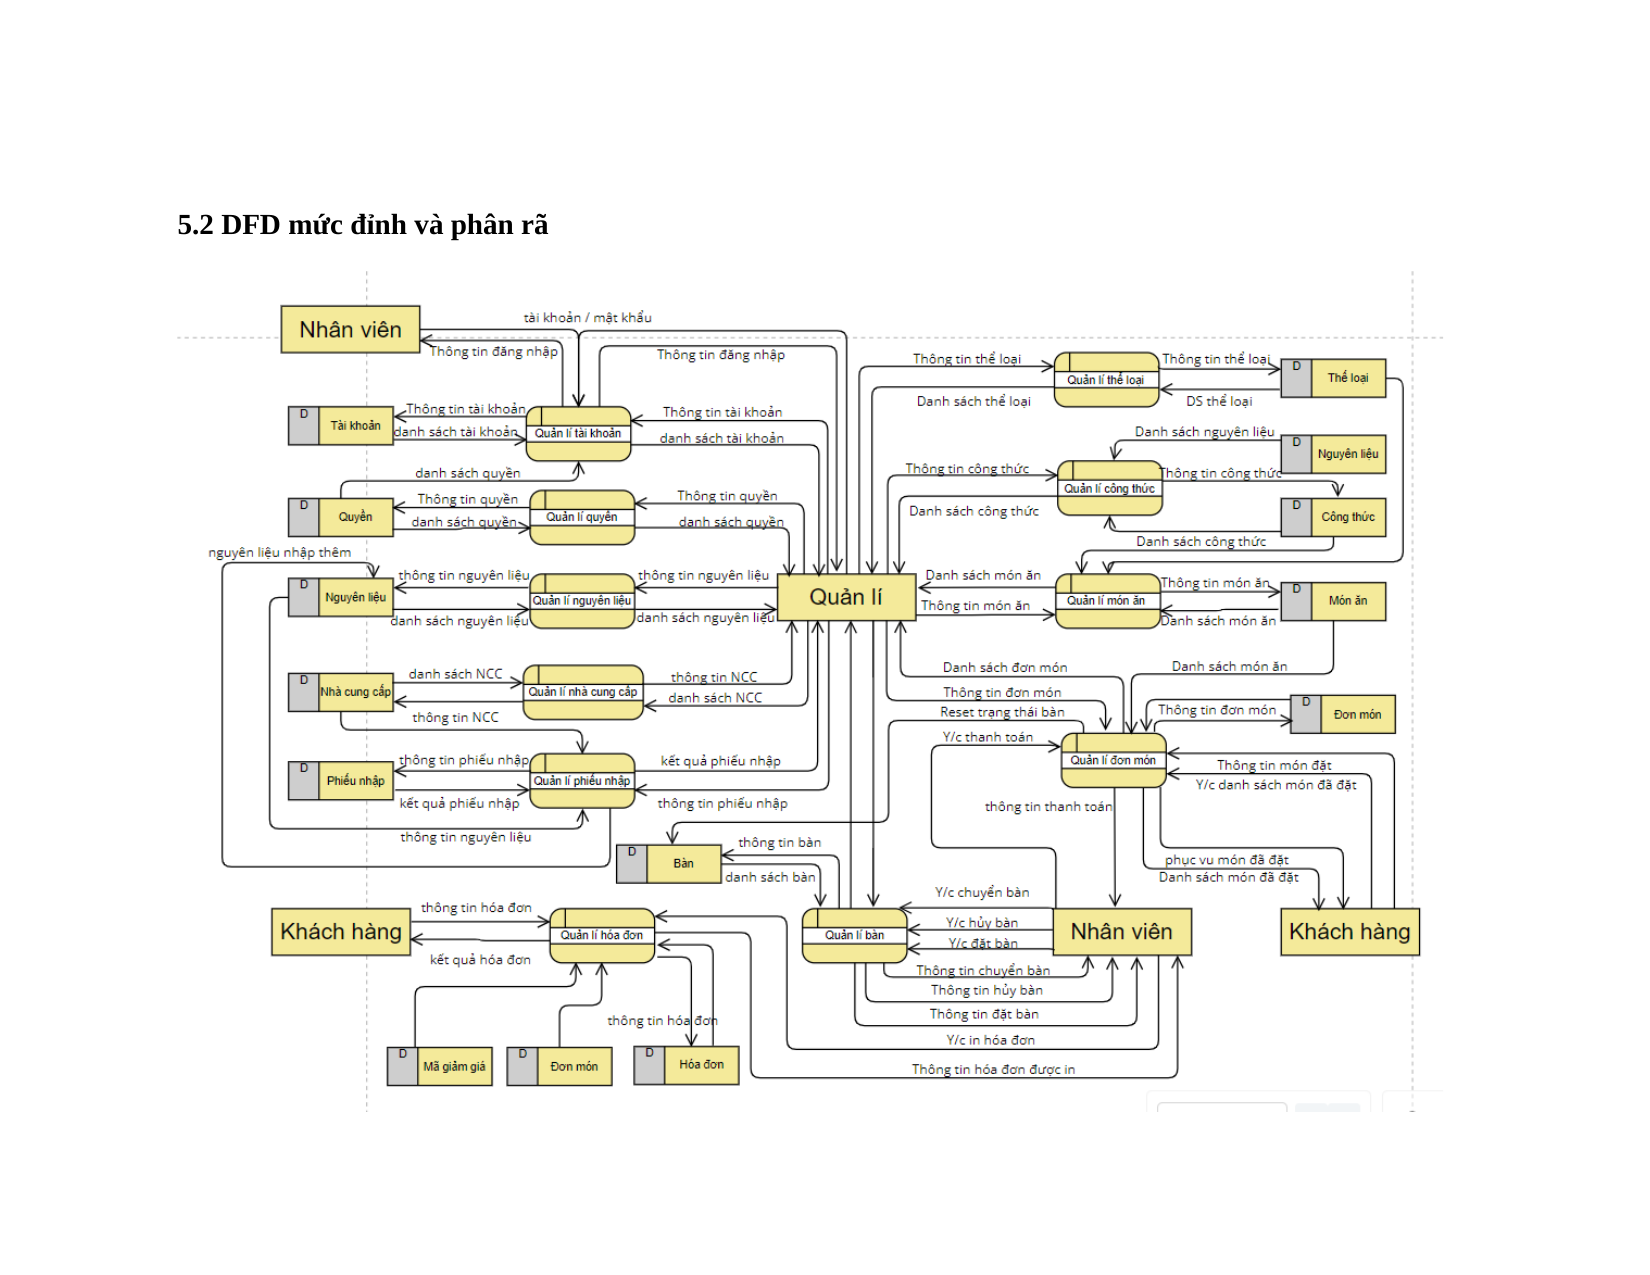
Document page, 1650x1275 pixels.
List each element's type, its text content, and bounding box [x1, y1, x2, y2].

subtitle 5.2 DFD mức đỉnh và phân rã [177, 207, 1443, 240]
picture [177, 269, 1444, 1112]
